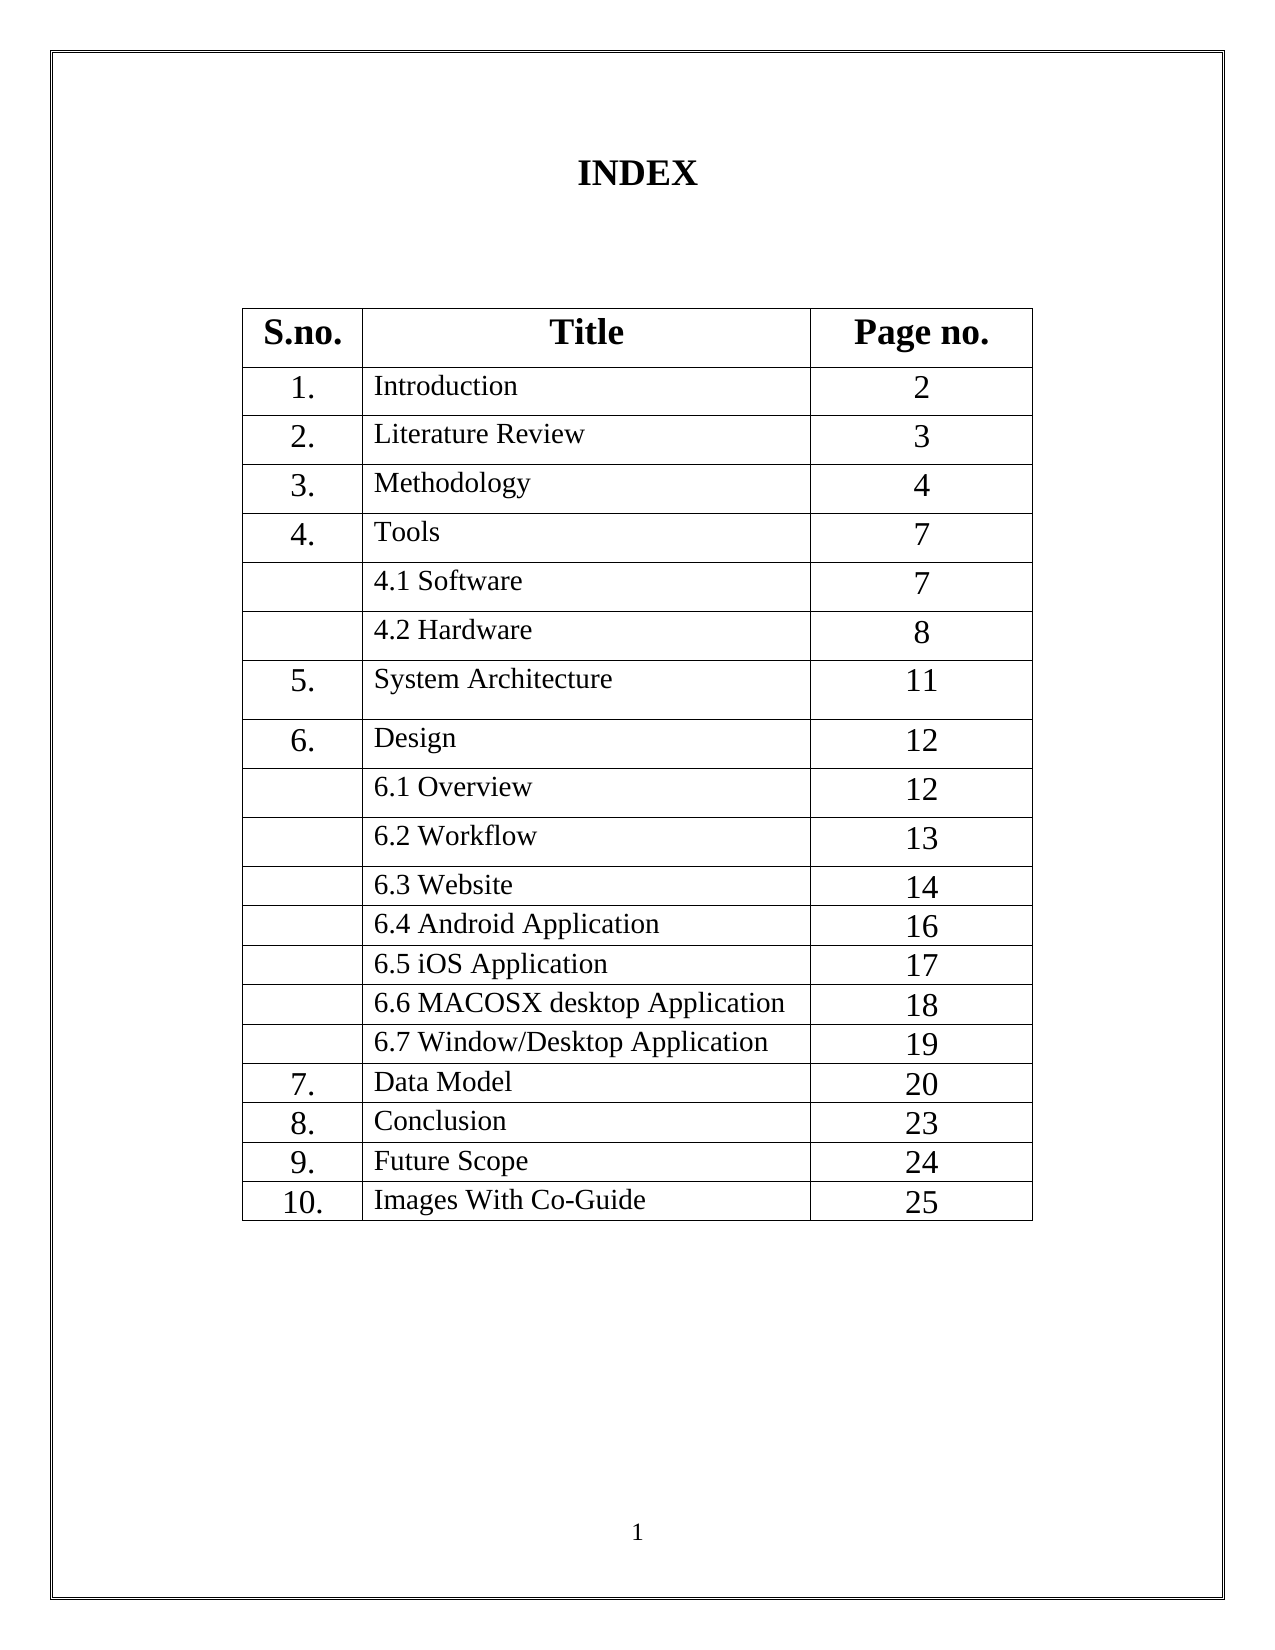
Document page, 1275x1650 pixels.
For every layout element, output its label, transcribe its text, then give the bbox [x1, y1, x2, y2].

table_cell 6.4 Android Application [363, 906, 810, 945]
table_cell Introduction [363, 368, 810, 415]
table_cell 10. [243, 1182, 362, 1220]
table_cell 6.1 Overview [363, 769, 810, 817]
table_cell 20 [811, 1064, 1032, 1102]
table_cell [243, 818, 362, 866]
table_cell 3. [243, 465, 362, 513]
table_cell Tools [363, 514, 810, 562]
table_cell Data Model [363, 1064, 810, 1102]
table_cell 23 [811, 1103, 1032, 1142]
table_cell 6. [243, 720, 362, 768]
table_cell 14 [811, 867, 1032, 905]
table_cell 6.3 Website [363, 867, 810, 905]
table_header Page no. [811, 309, 1032, 367]
table_cell [243, 906, 362, 945]
table_cell 2 [811, 368, 1032, 415]
table_cell [243, 612, 362, 660]
text INDEX [150, 150, 1125, 193]
table_cell 7. [243, 1064, 362, 1102]
table_cell 6.2 Workflow [363, 818, 810, 866]
table_cell 18 [811, 985, 1032, 1023]
table_cell [243, 769, 362, 817]
table_cell Images With Co-Guide [363, 1182, 810, 1220]
table_cell 8 [811, 612, 1032, 660]
table_cell 2. [243, 416, 362, 464]
table_cell 5. [243, 661, 362, 719]
table_cell 8. [243, 1103, 362, 1142]
table_cell [243, 1025, 362, 1063]
table_cell 19 [811, 1025, 1032, 1063]
table_header Title [363, 309, 810, 367]
table_cell 4. [243, 514, 362, 562]
table_cell 4.1 Software [363, 563, 810, 611]
table_cell 6.7 Window/Desktop Application [363, 1025, 810, 1063]
table_cell 17 [811, 946, 1032, 984]
table_cell 13 [811, 818, 1032, 866]
table_cell 16 [811, 906, 1032, 945]
table_cell 12 [811, 720, 1032, 768]
table_cell [243, 946, 362, 984]
table_cell 6.6 MACOSX desktop Application [363, 985, 810, 1023]
table_cell Conclusion [363, 1103, 810, 1142]
table_cell 1. [243, 368, 362, 415]
table_cell 12 [811, 769, 1032, 817]
table_cell 7 [811, 514, 1032, 562]
table_cell 25 [811, 1182, 1032, 1220]
table_cell System Architecture [363, 661, 810, 719]
table_cell 9. [243, 1143, 362, 1181]
table_cell 4 [811, 465, 1032, 513]
table_cell 3 [811, 416, 1032, 464]
table_cell [243, 563, 362, 611]
table_cell 7 [811, 563, 1032, 611]
table_cell Literature Review [363, 416, 810, 464]
table_cell Design [363, 720, 810, 768]
table_cell [243, 985, 362, 1023]
table_cell Methodology [363, 465, 810, 513]
table_cell Future Scope [363, 1143, 810, 1181]
table_cell 6.5 iOS Application [363, 946, 810, 984]
table_cell 4.2 Hardware [363, 612, 810, 660]
table_cell [243, 867, 362, 905]
table_header S.no. [243, 309, 362, 367]
table_cell 11 [811, 661, 1032, 719]
table_cell 24 [811, 1143, 1032, 1181]
